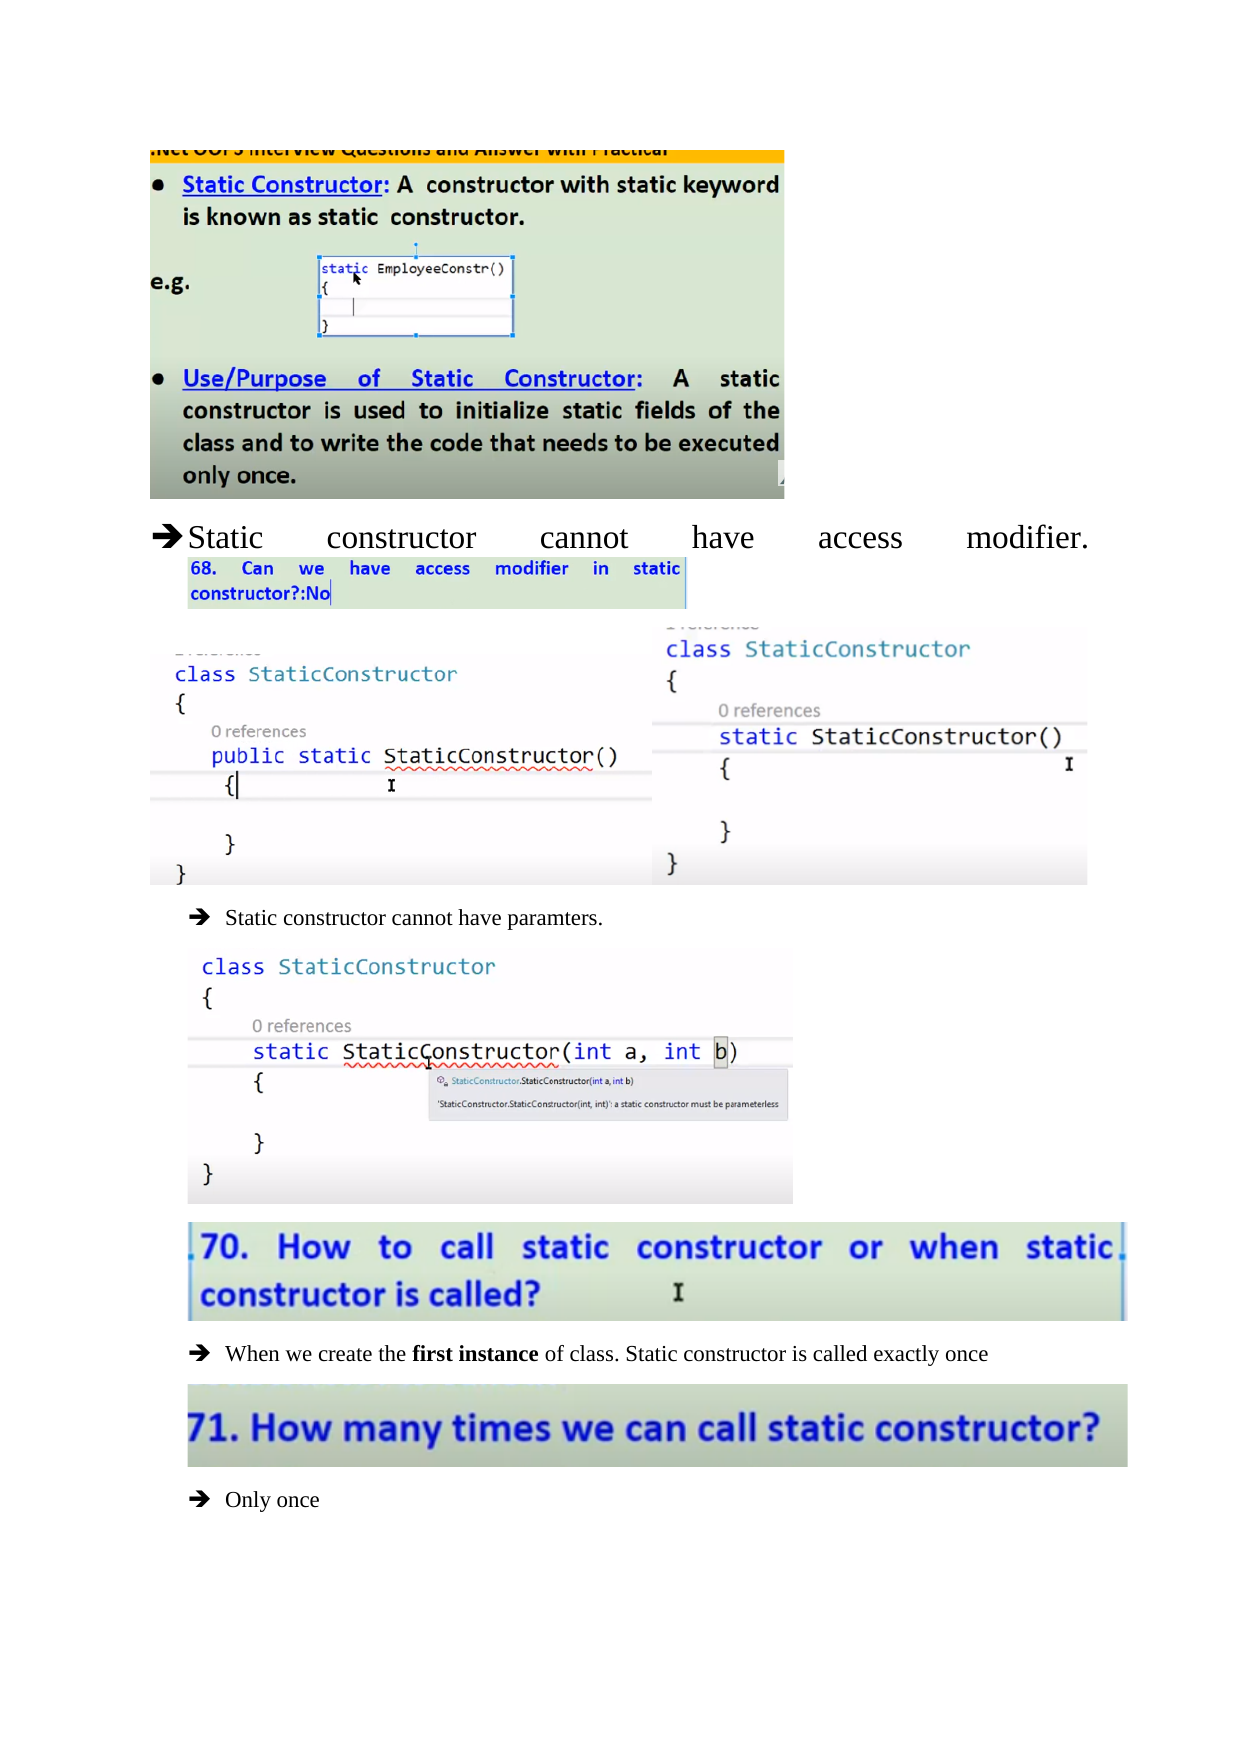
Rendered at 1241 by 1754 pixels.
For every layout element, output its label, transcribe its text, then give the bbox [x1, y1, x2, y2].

picture [187, 557, 688, 609]
picture [187, 1222, 1128, 1321]
list Static constructor cannot have paramters. [187, 904, 1090, 930]
picture [187, 948, 793, 1204]
list Only once [187, 1486, 1090, 1512]
list When we create the first instance of class. Static constructor is called exactly once [187, 1340, 1090, 1366]
picture [150, 627, 1088, 885]
picture [187, 1384, 1128, 1467]
picture [150, 150, 785, 499]
